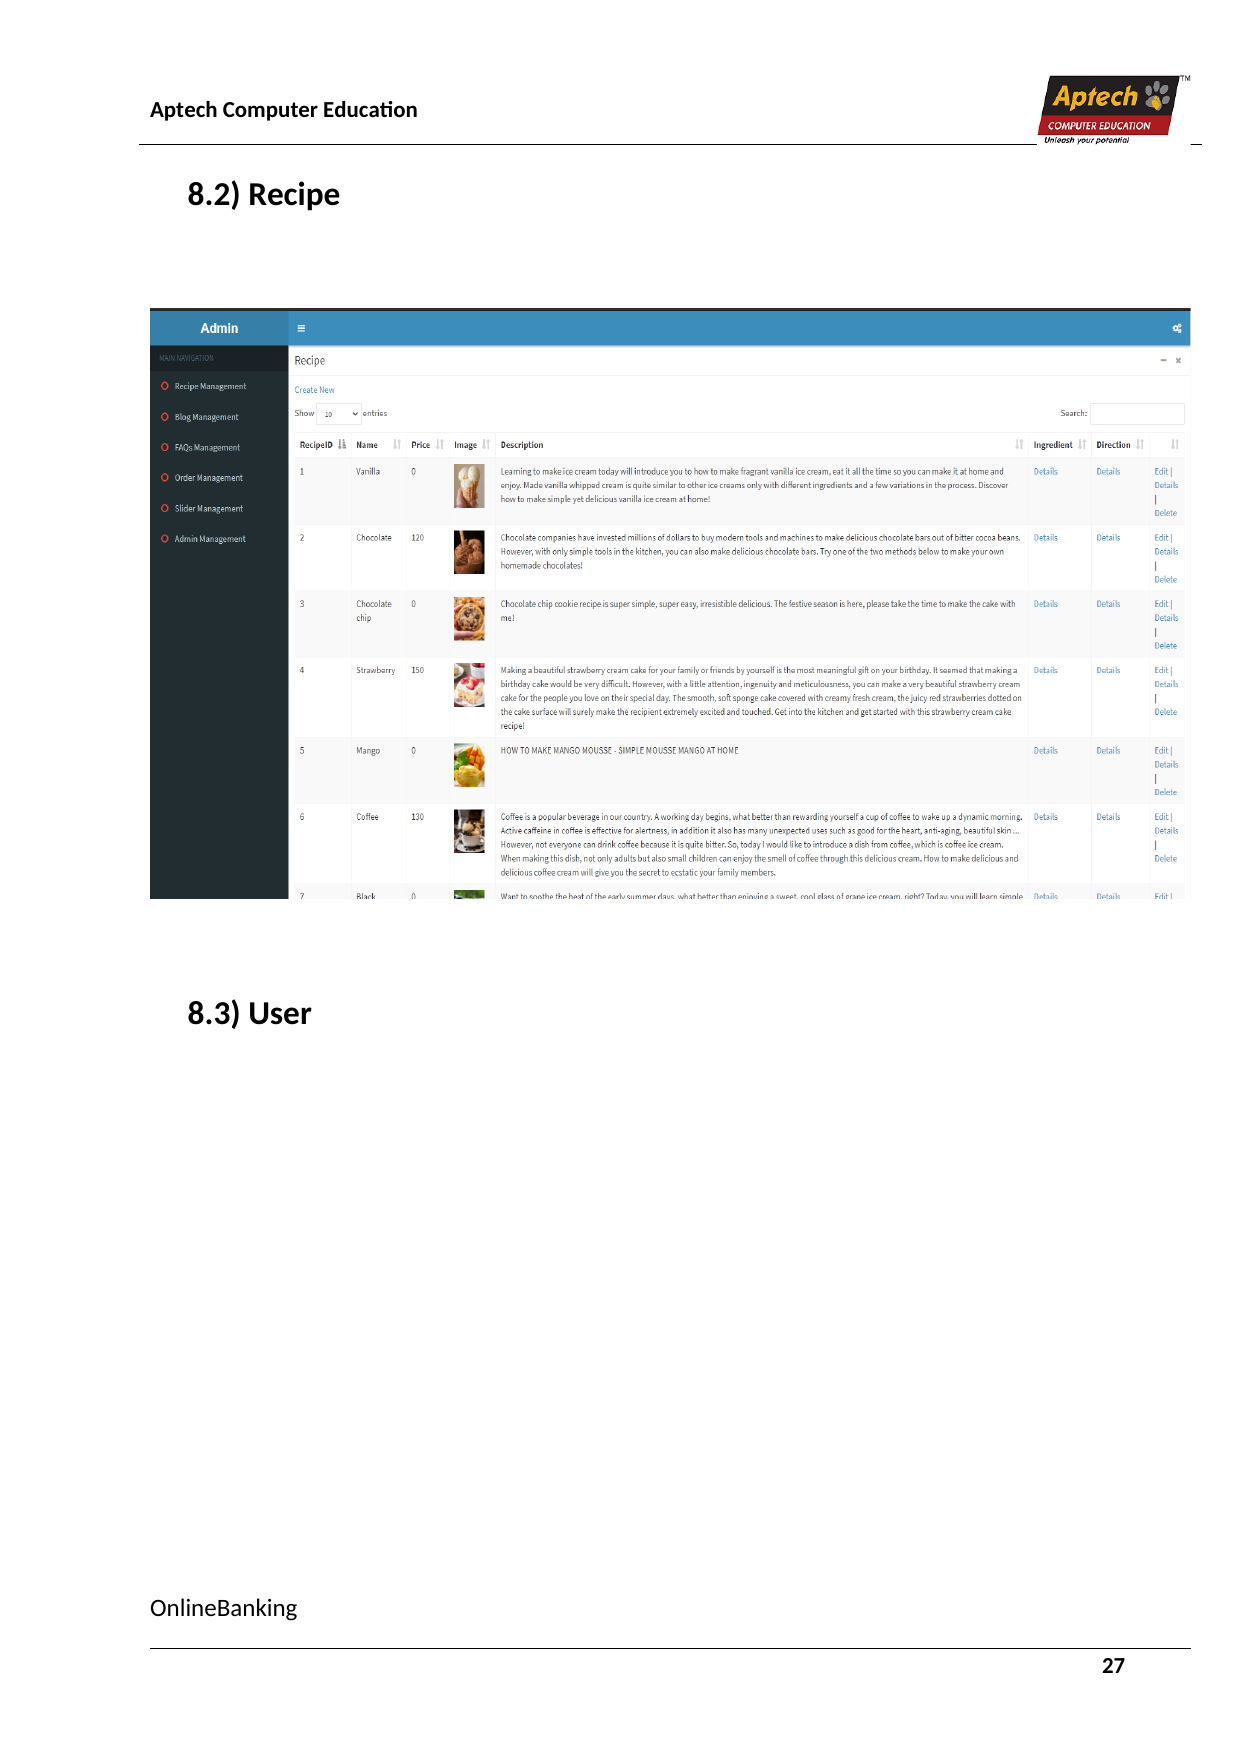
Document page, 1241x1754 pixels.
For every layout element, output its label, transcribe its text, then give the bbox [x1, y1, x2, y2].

text 8.3) User [150, 992, 1191, 1032]
text 8.2) Recipe [150, 173, 1191, 214]
picture [150, 308, 1191, 899]
picture [1036, 75, 1191, 145]
